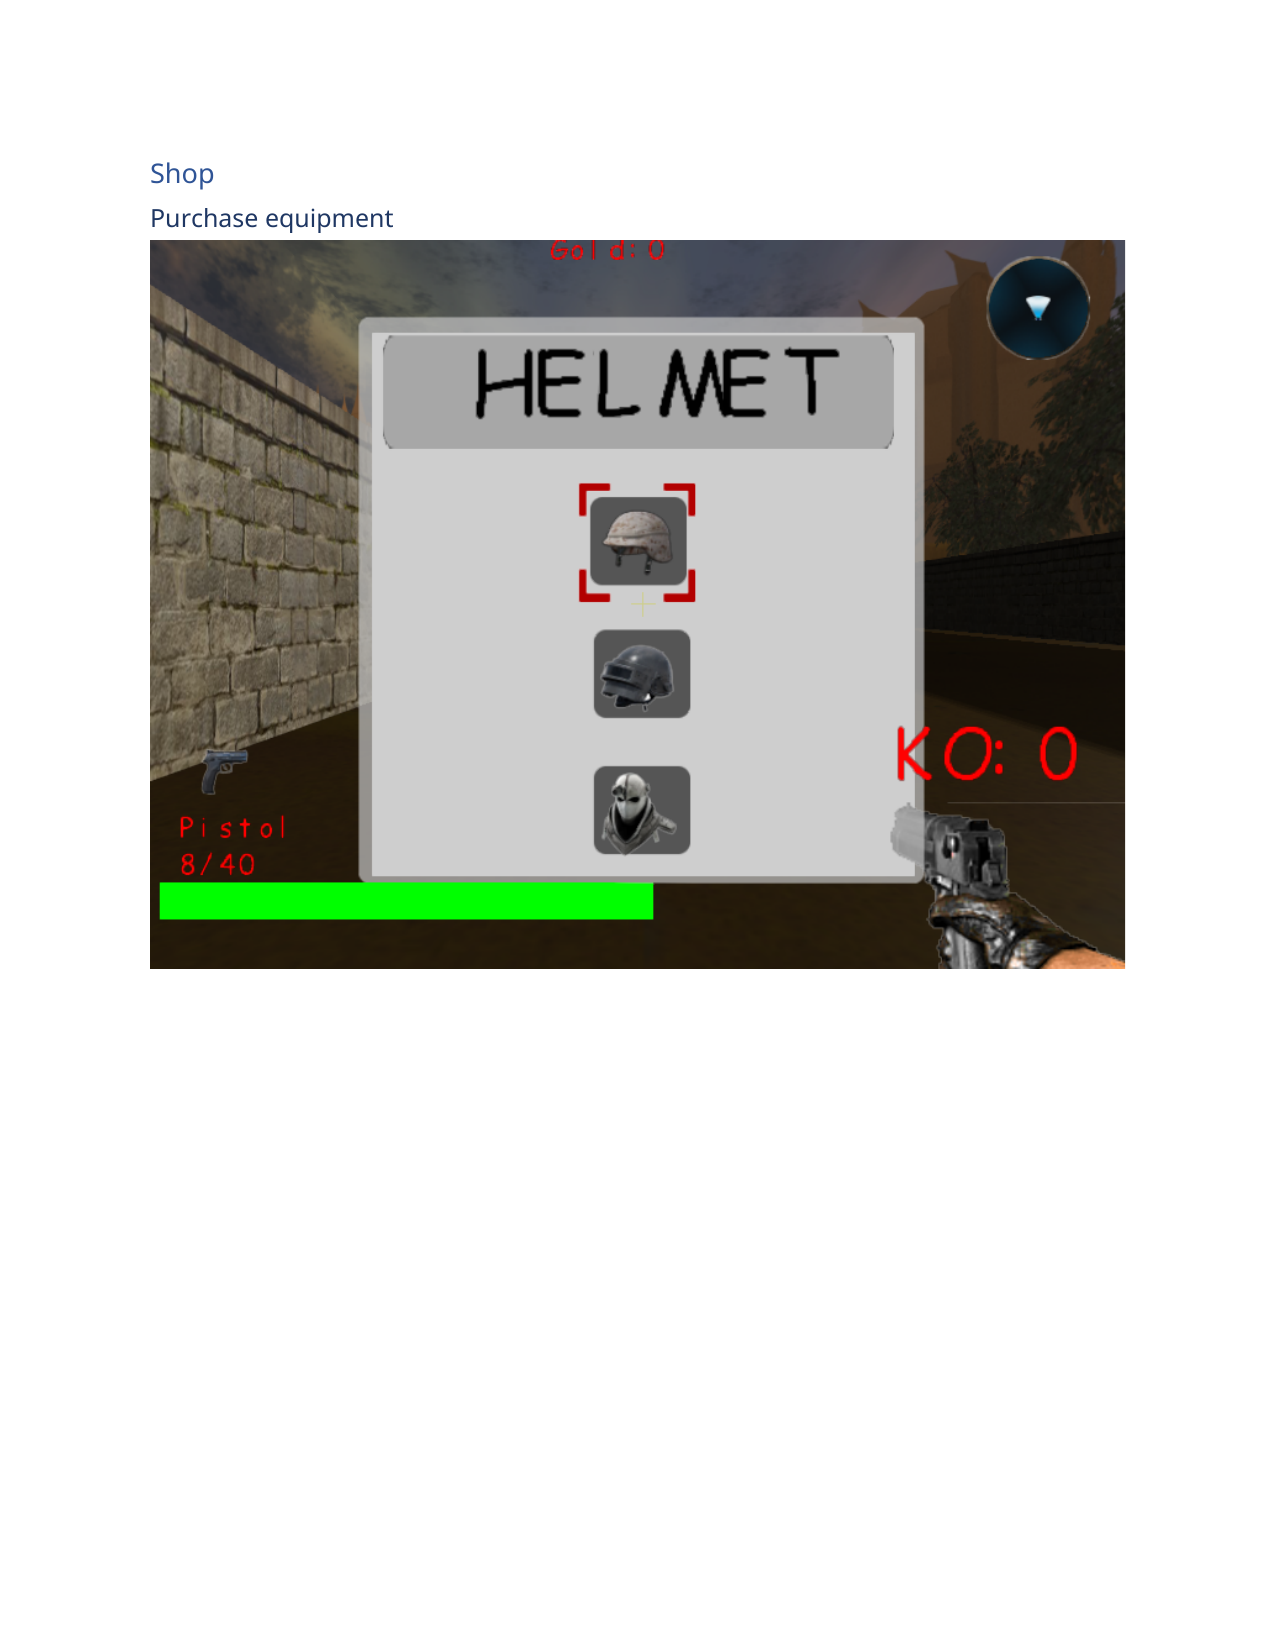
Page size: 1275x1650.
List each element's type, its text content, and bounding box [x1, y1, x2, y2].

picture [150, 240, 1125, 969]
subtitle Purchase equipment [150, 201, 1125, 235]
subtitle Shop [150, 154, 1125, 191]
